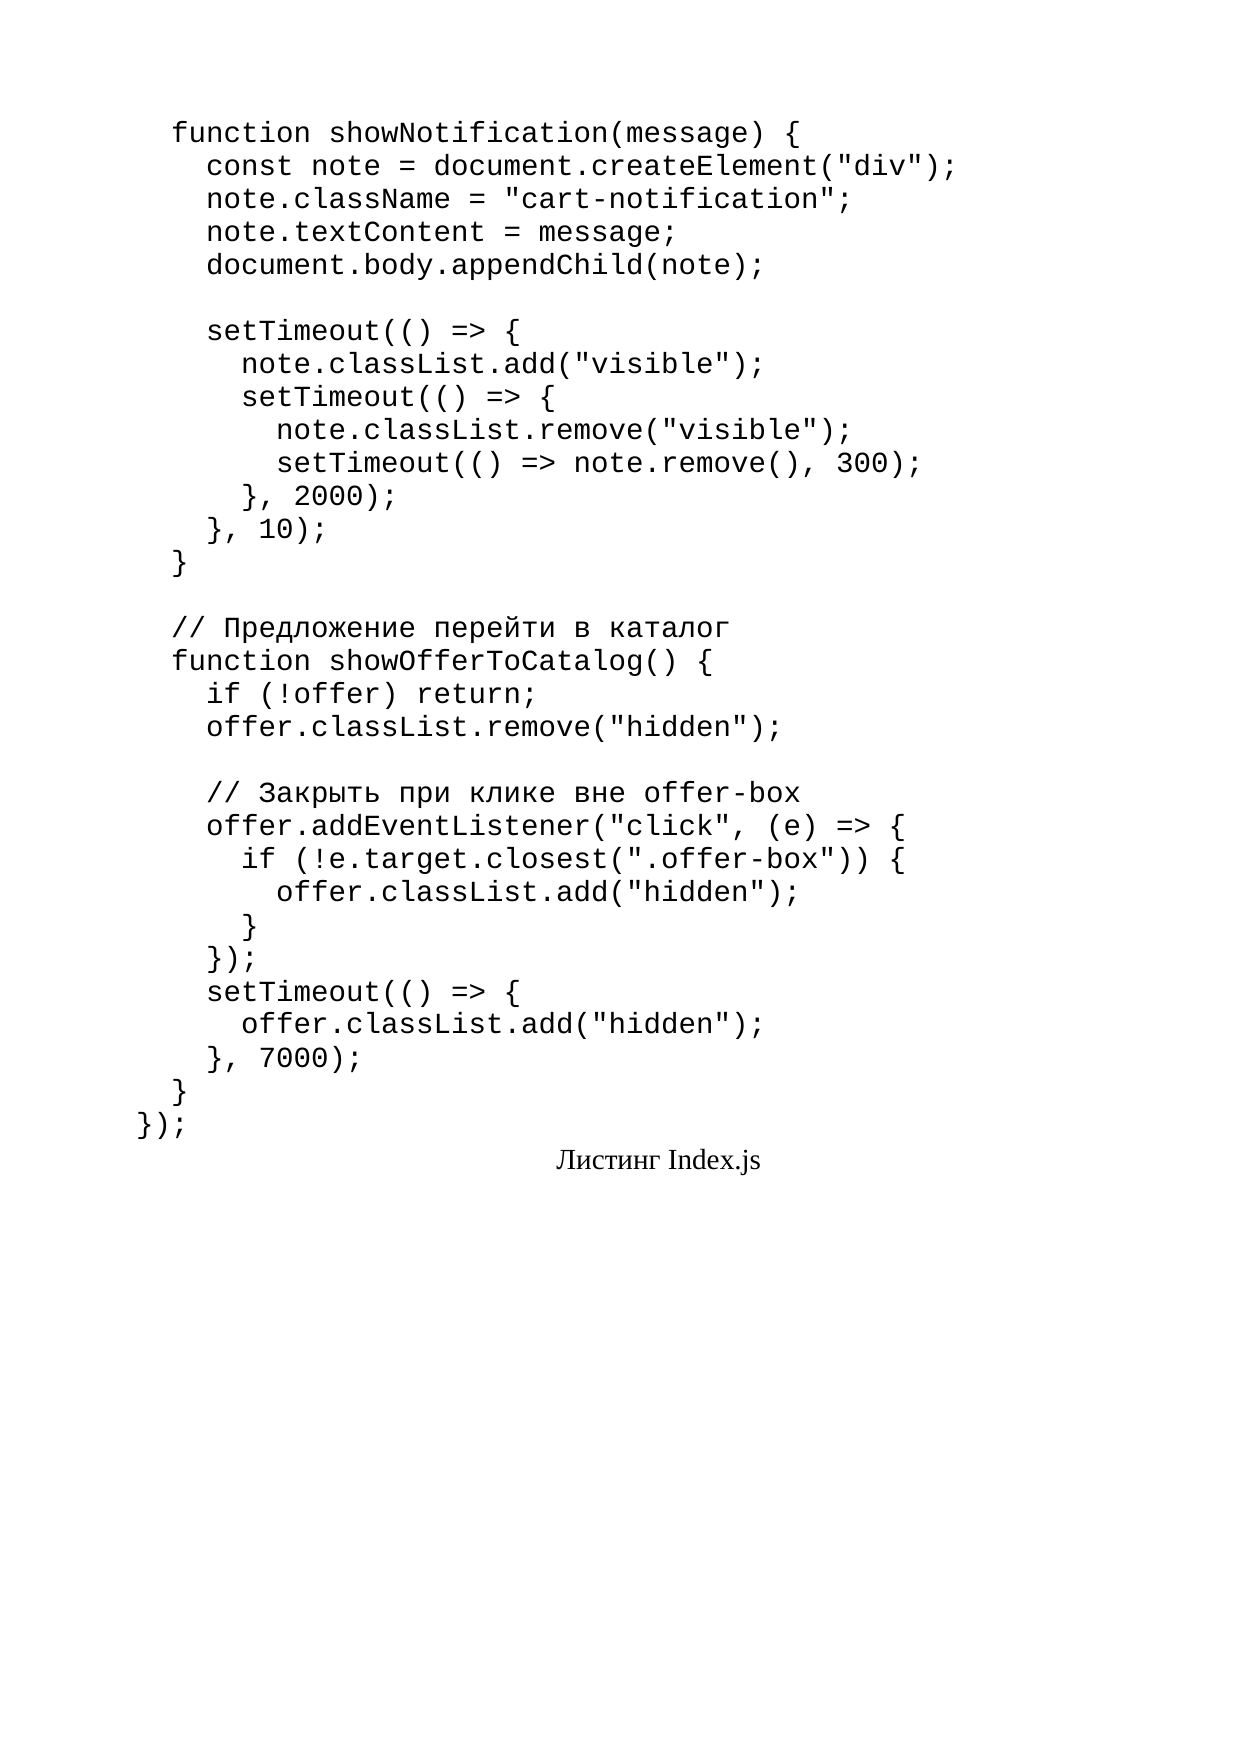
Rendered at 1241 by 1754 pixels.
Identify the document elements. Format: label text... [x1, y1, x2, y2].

text note.classList.remove("visible"); [136, 415, 1181, 448]
text const note = document.createElement("div"); [136, 151, 1181, 184]
text note.className = "cart-notification"; [136, 184, 1181, 217]
text setTimeout(() => { [136, 977, 1181, 1010]
text } [136, 911, 1181, 944]
text }); [136, 944, 1181, 977]
text // Предложение перейти в каталог [136, 613, 1181, 646]
text note.classList.add("visible"); [136, 349, 1181, 382]
text function showOfferToCatalog() { [136, 646, 1181, 679]
text }, 7000); [136, 1043, 1181, 1076]
text Листинг Index.js [136, 1142, 1181, 1175]
text offer.classList.add("hidden"); [136, 878, 1181, 911]
text } [136, 1076, 1181, 1109]
text }, 2000); [136, 481, 1181, 514]
text function showNotification(message) { [136, 118, 1181, 151]
text setTimeout(() => note.remove(), 300); [136, 448, 1181, 481]
text offer.classList.remove("hidden"); [136, 712, 1181, 746]
text }); [136, 1109, 1181, 1142]
text offer.addEventListener("click", (e) => { [136, 812, 1181, 844]
text setTimeout(() => { [136, 382, 1181, 415]
text // Закрыть при клике вне offer-box [136, 778, 1181, 812]
text }, 10); [136, 514, 1181, 547]
text note.textContent = message; [136, 217, 1181, 250]
text if (!offer) return; [136, 679, 1181, 712]
text } [136, 547, 1181, 580]
text offer.classList.add("hidden"); [136, 1010, 1181, 1043]
text setTimeout(() => { [136, 316, 1181, 349]
text if (!e.target.closest(".offer-box")) { [136, 844, 1181, 878]
text document.body.appendChild(note); [136, 250, 1181, 283]
